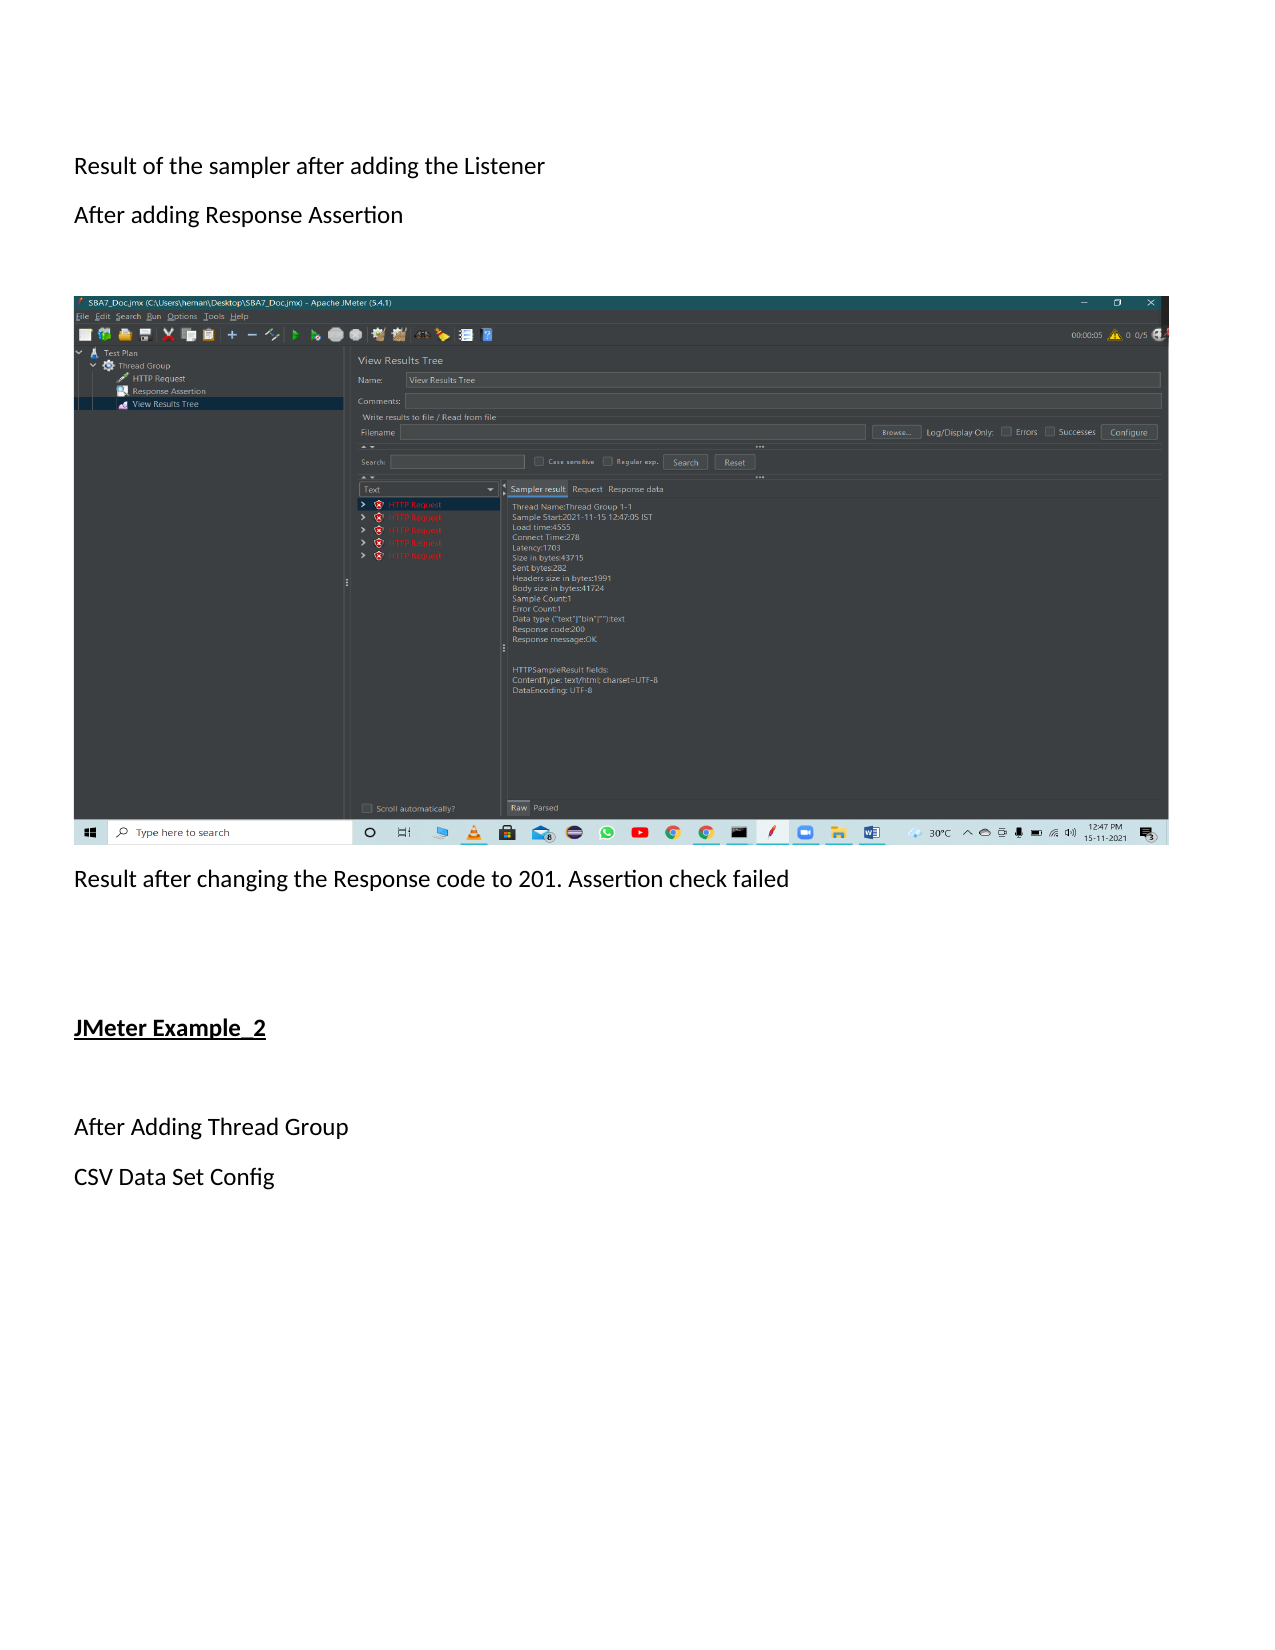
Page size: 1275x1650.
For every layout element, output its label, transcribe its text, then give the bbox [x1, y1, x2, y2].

picture [73, 296, 1169, 845]
text JMeter Example_2 [74, 1012, 1167, 1043]
text After Adding Thread Group [74, 1111, 1167, 1142]
text CSV Data Set Config [74, 1161, 1167, 1191]
text Result after changing the Response code to 201. Assertion check failed [74, 863, 1167, 894]
text After adding Response Assertion [74, 199, 1167, 230]
text Result of the sampler after adding the Listener [74, 150, 1167, 181]
